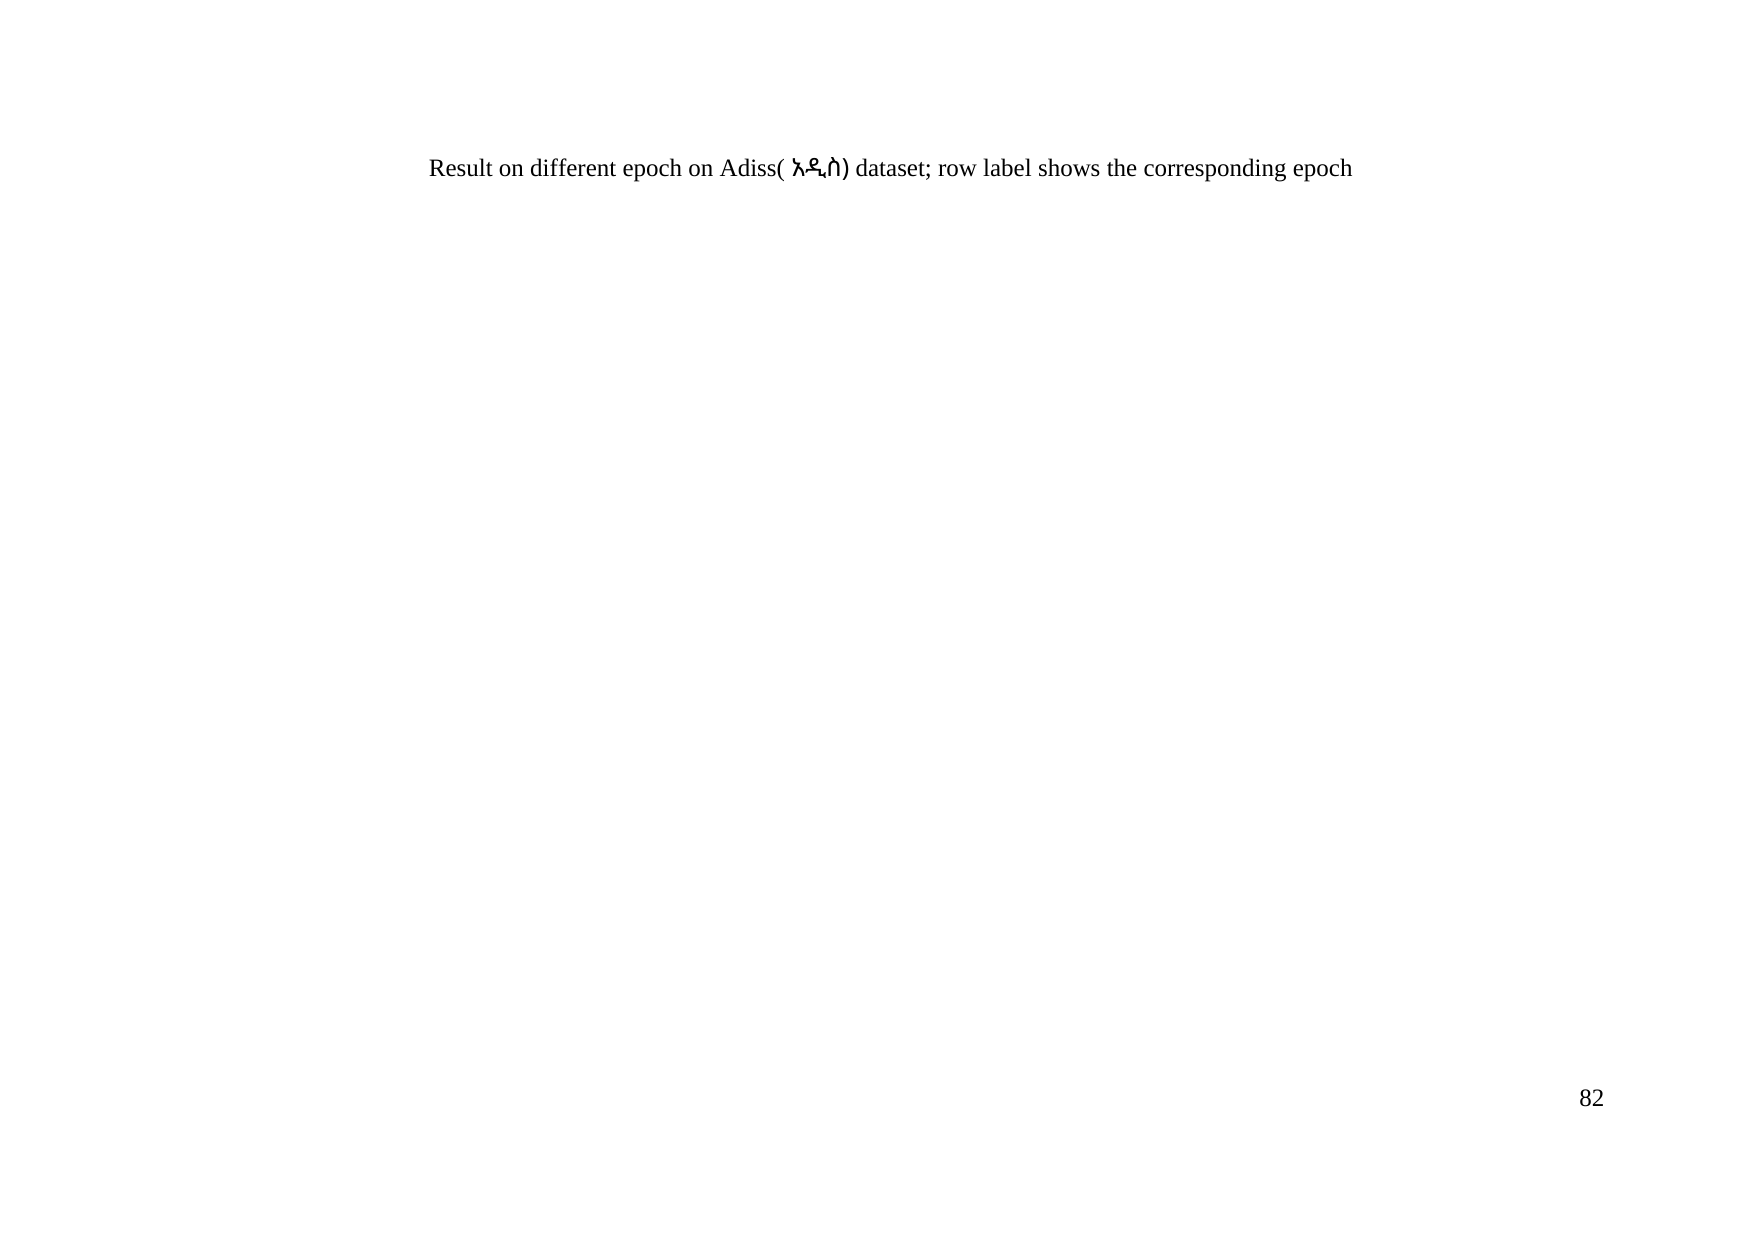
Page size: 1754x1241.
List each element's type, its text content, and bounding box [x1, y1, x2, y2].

text Result on different epoch on Adiss( አዲስ) dataset; row label shows the corresponding epoch [177, 150, 1604, 184]
